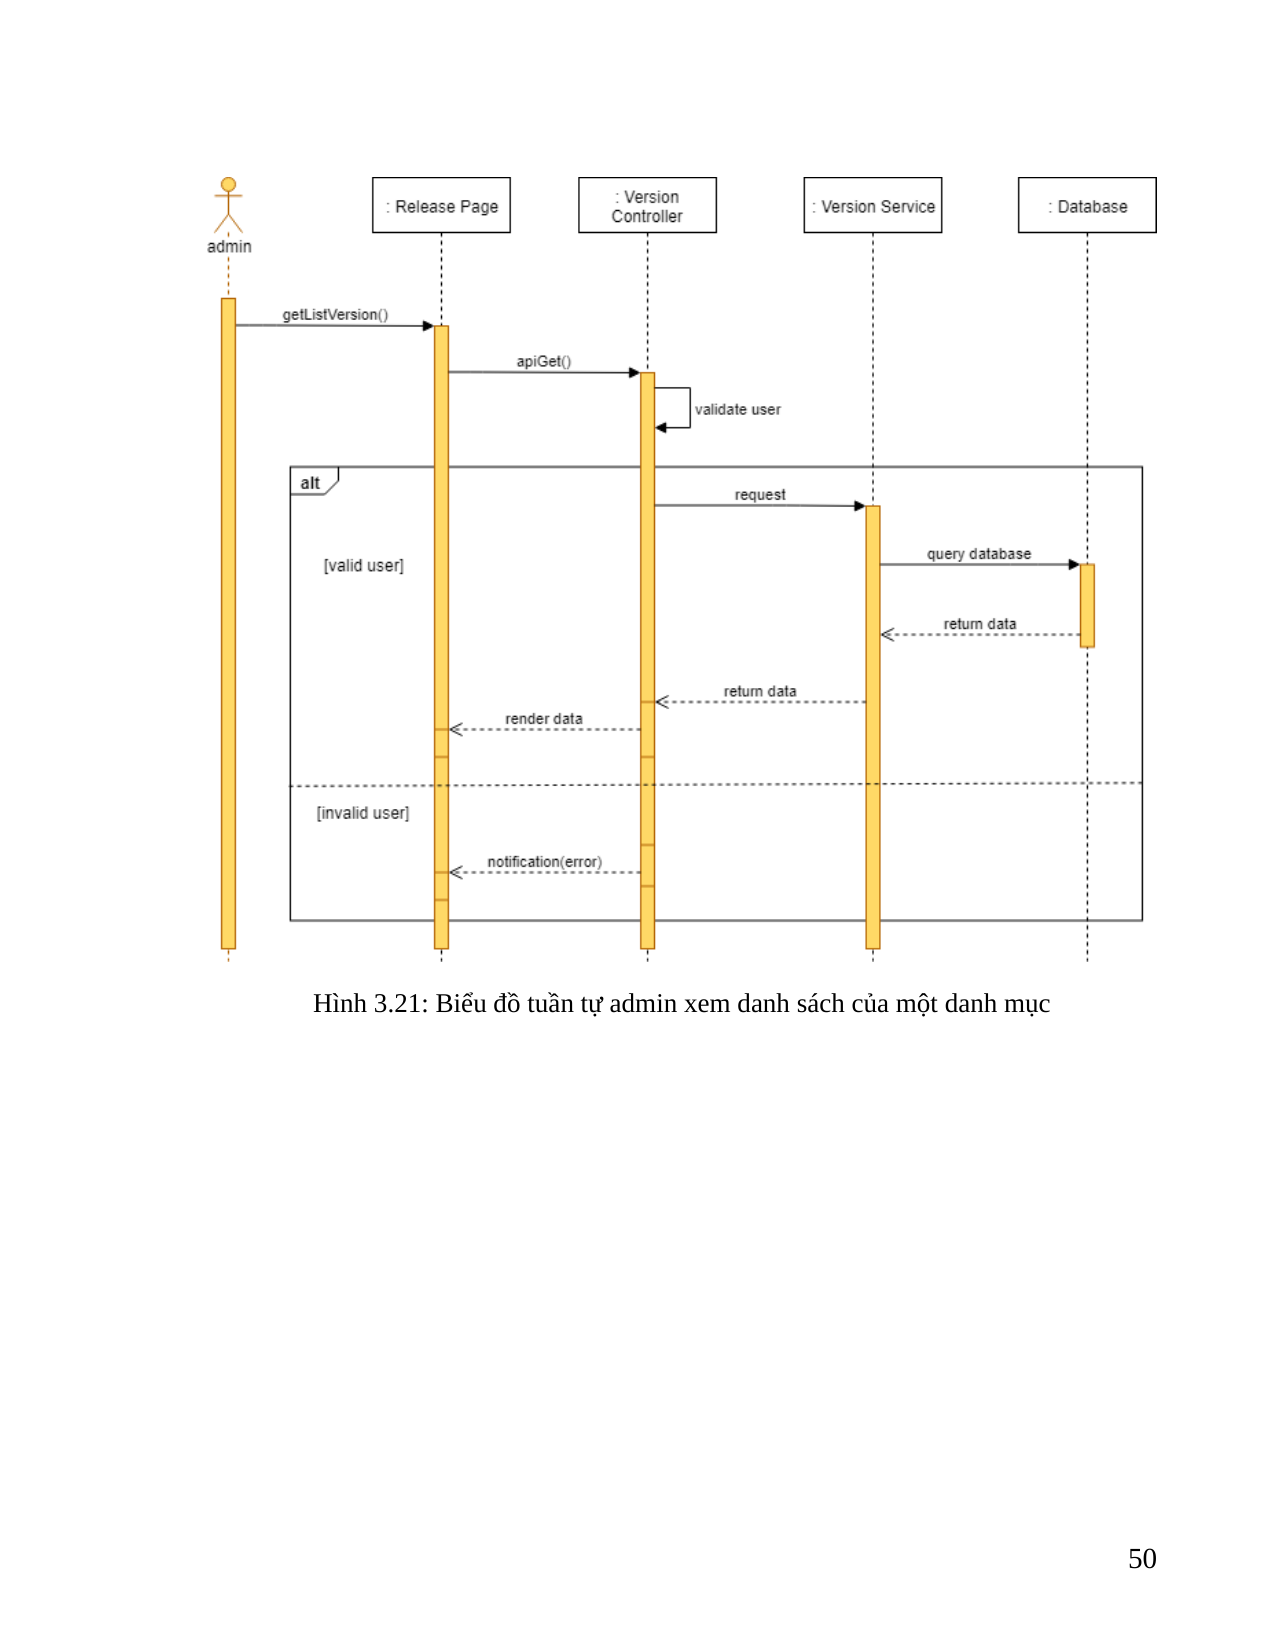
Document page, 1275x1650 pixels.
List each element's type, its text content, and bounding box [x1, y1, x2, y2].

picture [206, 177, 1157, 962]
